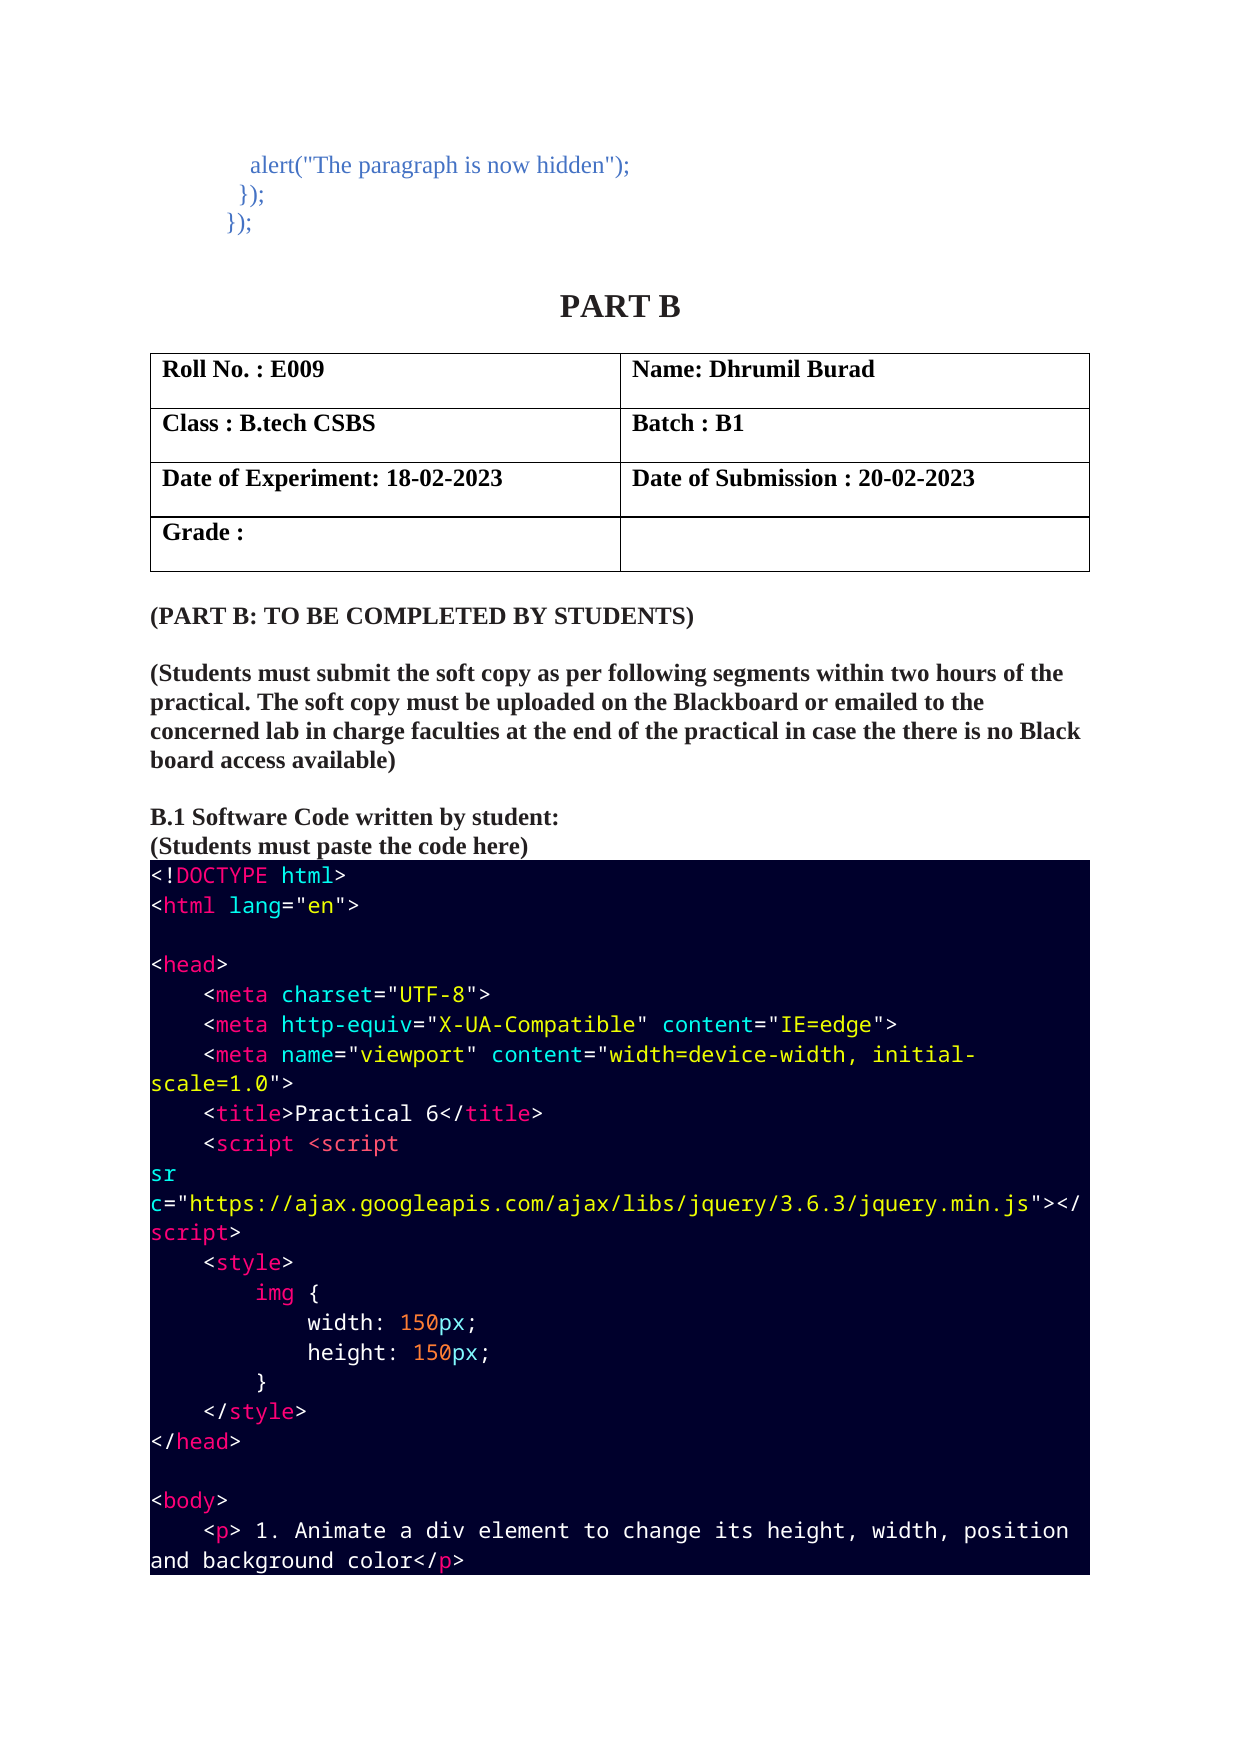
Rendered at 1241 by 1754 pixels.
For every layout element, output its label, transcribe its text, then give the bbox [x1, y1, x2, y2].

text <!DOCTYPE html> [150, 860, 1090, 889]
table_cell Class : B.tech CSBS [151, 409, 620, 462]
text <script <script src="https://ajax.googleapis.com/ajax/libs/jquery/3.6.3/jquery.min.js"></script> [150, 1128, 1090, 1247]
text <html lang="en"> [150, 889, 1090, 919]
text <p> 1. Animate a div element to change its height, width, position and background color</p> [150, 1515, 1090, 1575]
table_cell Date of Submission : 20-02-2023 [621, 463, 1089, 516]
table_cell Batch : B1 [621, 409, 1089, 462]
text } [150, 1366, 1090, 1396]
text <style> [150, 1247, 1090, 1277]
text PART B [150, 286, 1090, 324]
table_header Roll No. : E009 [151, 354, 620, 407]
text </head> [150, 1426, 1090, 1456]
text <meta http-equiv="X-UA-Compatible" content="IE=edge"> [150, 1009, 1090, 1038]
text height: 150px; [150, 1336, 1090, 1366]
text (Students must paste the code here) [150, 831, 1090, 860]
table_cell [621, 518, 1089, 571]
text <body> [150, 1485, 1090, 1515]
text img { [150, 1277, 1090, 1307]
text practical. The soft copy must be uploaded on the Blackboard or emailed to the concerned lab in charge faculties at the end of the practical in case the there is no Black board access available) [150, 687, 1090, 773]
table_cell Date of Experiment: 18-02-2023 [151, 463, 620, 516]
text <head> [150, 949, 1090, 979]
text </style> [150, 1396, 1090, 1426]
text <meta name="viewport" content="width=device-width, initial-scale=1.0"> [150, 1038, 1090, 1098]
table_cell Grade : [151, 518, 620, 571]
text (Students must submit the soft copy as per following segments within two hours of the [150, 658, 1090, 687]
text width: 150px; [150, 1307, 1090, 1336]
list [187, 150, 1090, 236]
text B.1 Software Code written by student: [150, 802, 1090, 831]
table_header Name: Dhrumil Burad [621, 354, 1089, 407]
text <title>Practical 6</title> [150, 1098, 1090, 1128]
text <meta charset="UTF-8"> [150, 979, 1090, 1009]
text (PART B: TO BE COMPLETED BY STUDENTS) [150, 601, 1090, 630]
